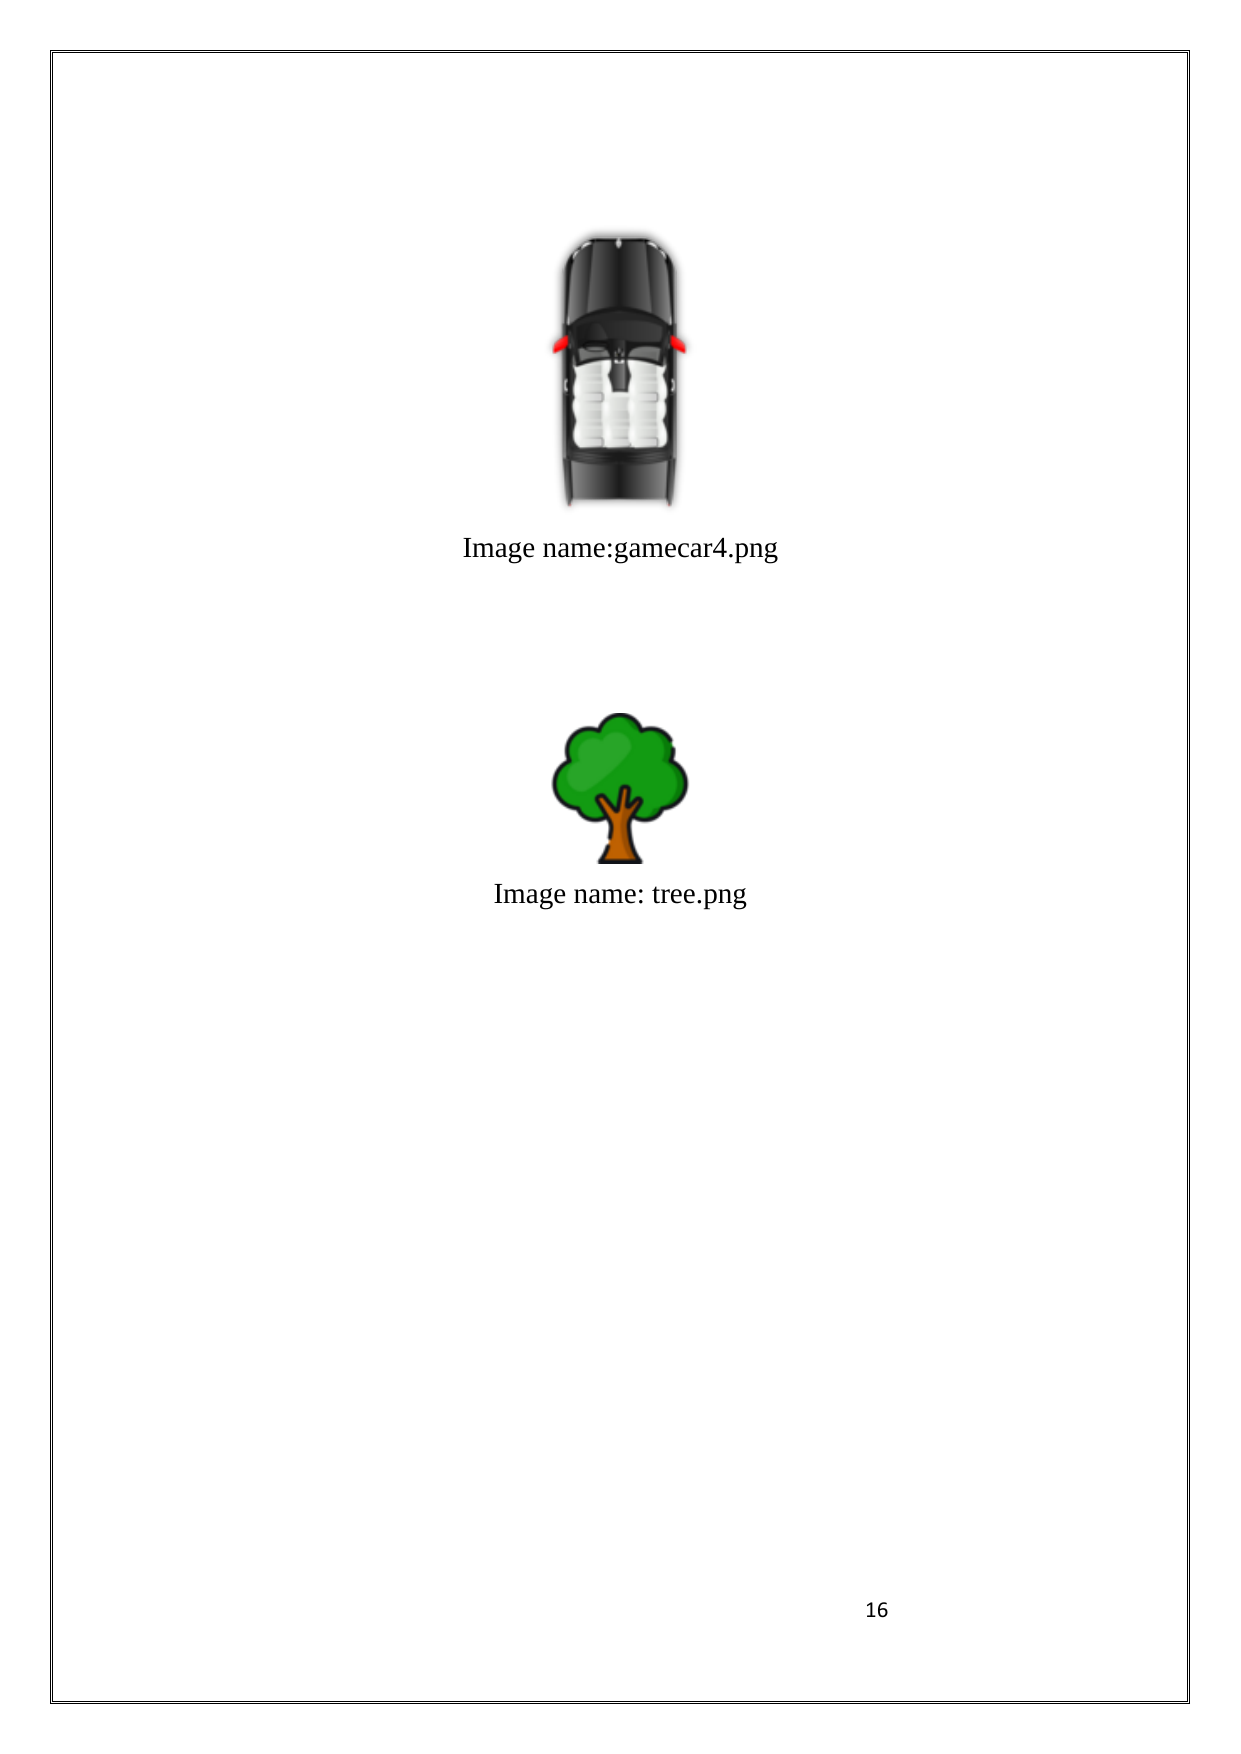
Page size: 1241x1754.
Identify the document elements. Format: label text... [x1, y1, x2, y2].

picture [545, 713, 695, 864]
text Image name: tree.png [75, 876, 1165, 910]
text Image name:gamecar4.png [75, 530, 1165, 563]
picture [543, 225, 697, 518]
